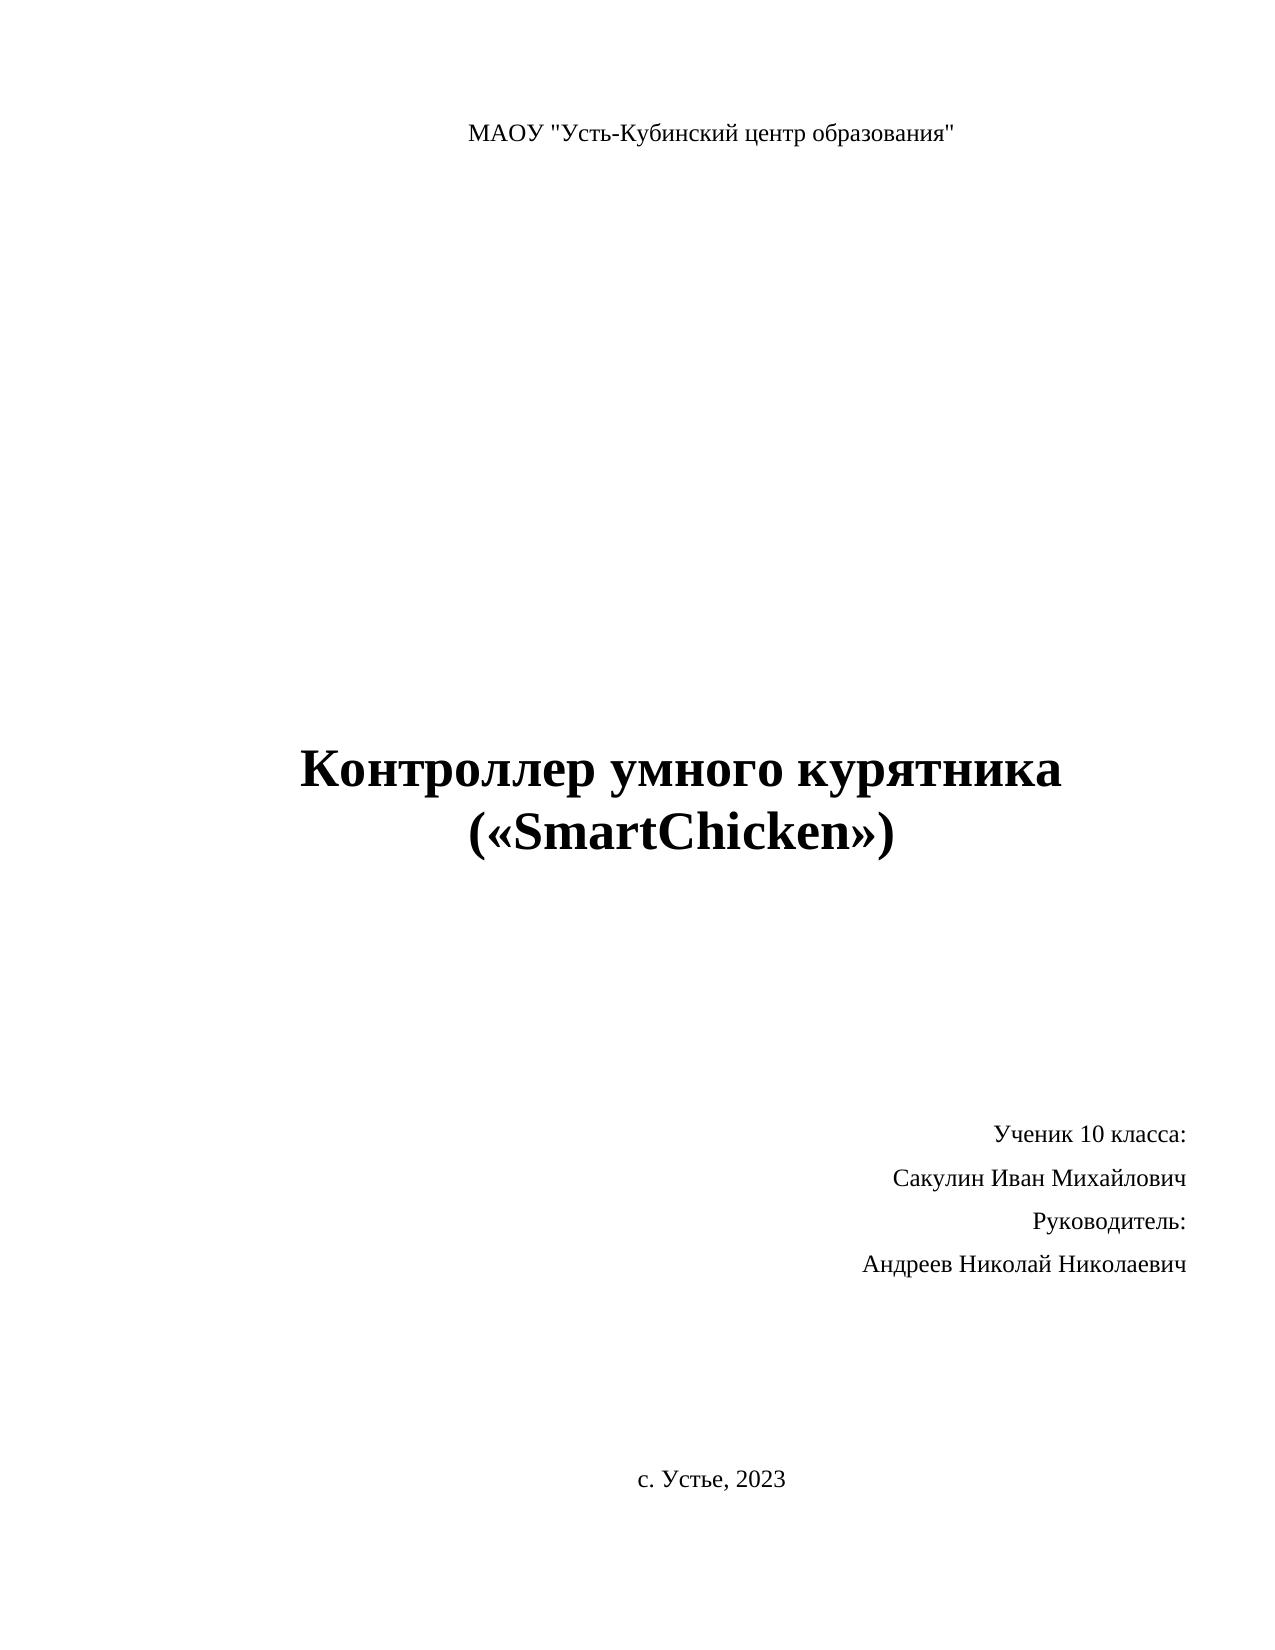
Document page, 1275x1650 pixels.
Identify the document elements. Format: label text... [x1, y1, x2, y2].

title («SmartChicken») [177, 798, 1186, 861]
text Ученик 10 класса: [177, 1119, 1186, 1148]
text с. Устье, 2023 [177, 1464, 1186, 1493]
title Контроллер умного курятника [177, 736, 1186, 798]
text МАОУ "Усть-Кубинский центр образования" [177, 118, 1186, 147]
text Андреев Николай Николаевич [177, 1249, 1186, 1278]
text Руководитель: [177, 1206, 1186, 1234]
text Сакулин Иван Михайлович [177, 1163, 1186, 1191]
